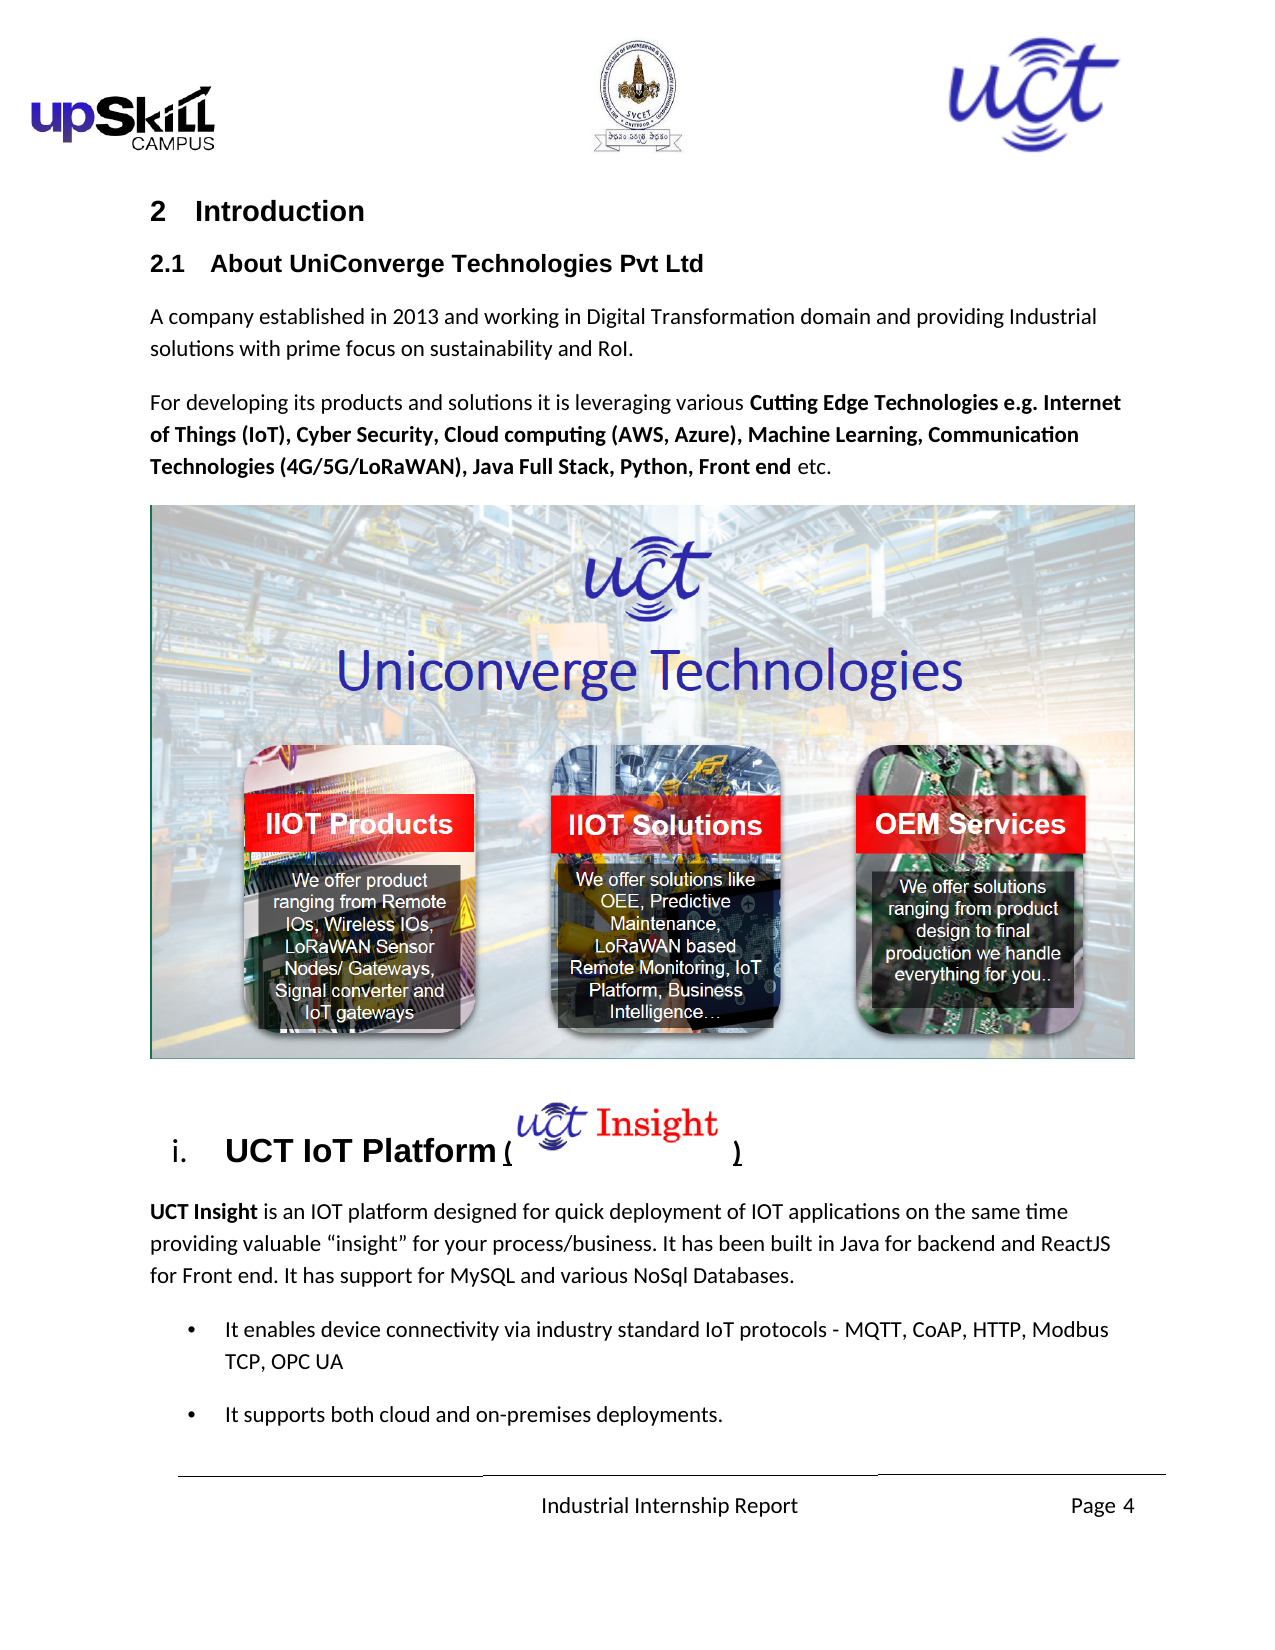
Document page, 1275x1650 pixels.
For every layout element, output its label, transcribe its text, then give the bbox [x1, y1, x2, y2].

subtitle About UniConverge Technologies Pvt Ltd [150, 252, 1134, 277]
list UCT IoT Platform () [187, 1083, 1134, 1170]
picture [512, 1083, 733, 1162]
text UCT Insight is an IOT platform designed for quick deployment of IOT applications on the same time providing valuable “insight” for your process/business. It has been built in Java for backend and ReactJS for Front end. It has support for MySQL and various NoSql Databases. [150, 1197, 1134, 1290]
text A company established in 2013 and working in Digital Transformation domain and providing Industrial solutions with prime focus on sustainability and RoI. [150, 302, 1134, 363]
picture [150, 505, 1135, 1059]
text For developing its products and solutions it is leveraging various Cutting Edge Technologies e.g. Internet of Things (IoT), Cyber Security, Cloud computing (AWS, Azure), Machine Learning, Communication Technologies (4G/5G/LoRaWAN), Java Full Stack, Python, Front end etc. [150, 388, 1134, 480]
picture [0, 73, 246, 154]
subtitle Introduction [150, 194, 1134, 227]
picture [568, 32, 707, 154]
picture [946, 28, 1125, 154]
list It enables device connectivity via industry standard IoT protocols - MQTT, CoAP, HTTP, Modbus TCP, OPC UA [187, 1315, 1134, 1375]
list It supports both cloud and on-premises deployments. [187, 1400, 1134, 1428]
